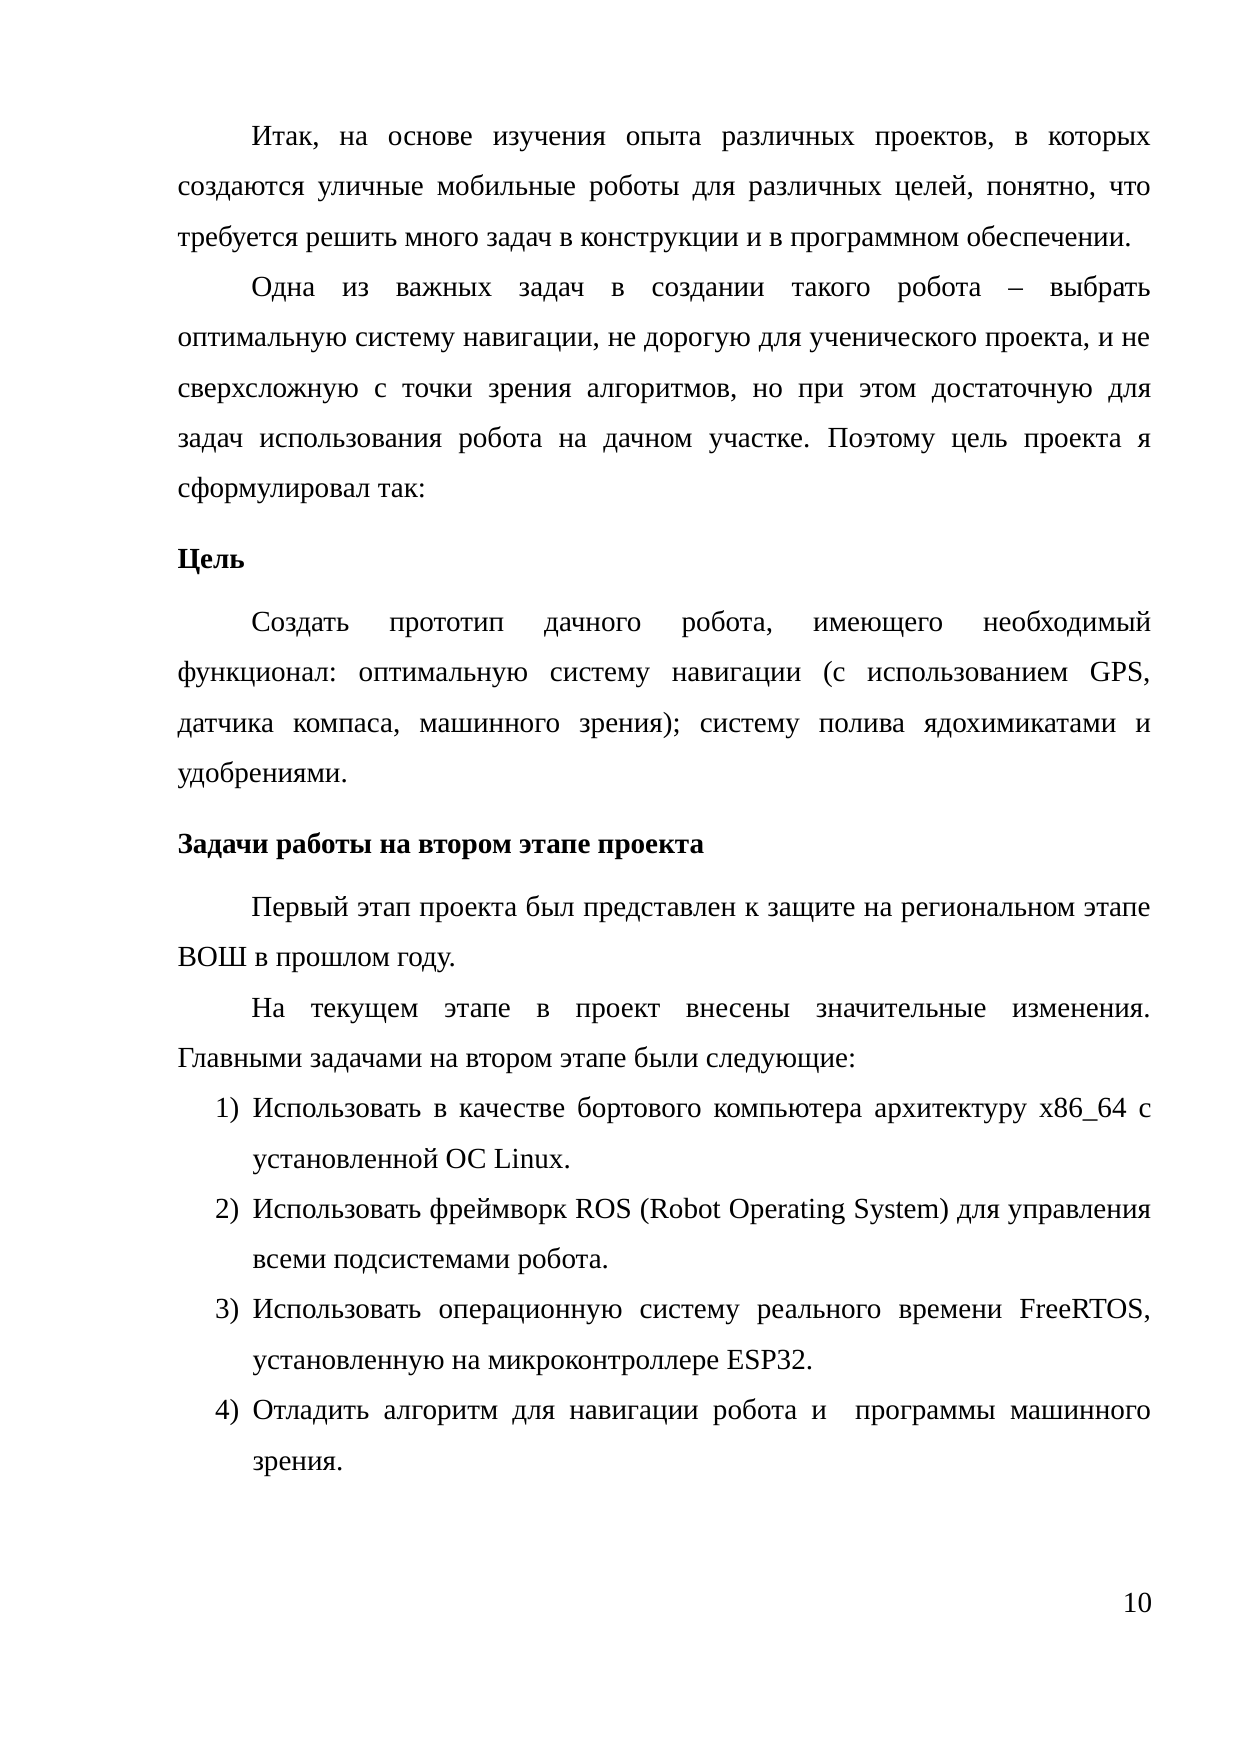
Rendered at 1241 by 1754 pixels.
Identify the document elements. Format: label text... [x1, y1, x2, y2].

subtitle Цель [177, 541, 1152, 575]
list Использовать в качестве бортового компьютера архитектуру x86_64 с установленной ОС Linux. [215, 1090, 1152, 1174]
subtitle Задачи работы на втором этапе проекта [177, 826, 1152, 860]
list Отладить алгоритм для навигации робота и программы машинного зрения. [215, 1392, 1152, 1476]
text Одна из важных задач в создании такого робота – выбрать оптимальную систему навигации, не дорогую для ученического проекта, и не сверхсложную с точки зрения алгоритмов, но при этом достаточную для задач использования робота на дачном участке. Поэтому цель проекта я сформулировал так: [177, 269, 1152, 504]
list Использовать операционную систему реального времени FreeRTOS, установленную на микроконтроллере ESP32. [215, 1292, 1152, 1376]
list Использовать фреймворк ROS (Robot Operating System) для управления всеми подсистемами робота. [215, 1191, 1152, 1275]
text Создать прототип дачного робота, имеющего необходимый функционал: оптимальную систему навигации (с использованием GPS, датчика компаса, машинного зрения); систему полива ядохимикатами и удобрениями. [177, 604, 1152, 789]
text Первый этап проекта был представлен к защите на региональном этапе ВОШ в прошлом году. [177, 889, 1152, 973]
text На текущем этапе в проект внесены значительные изменения. Главными задачами на втором этапе были следующие: [177, 990, 1152, 1074]
text Итак, на основе изучения опыта различных проектов, в которых создаются уличные мобильные роботы для различных целей, понятно, что требуется решить много задач в конструкции и в программном обеспечении. [177, 118, 1152, 252]
